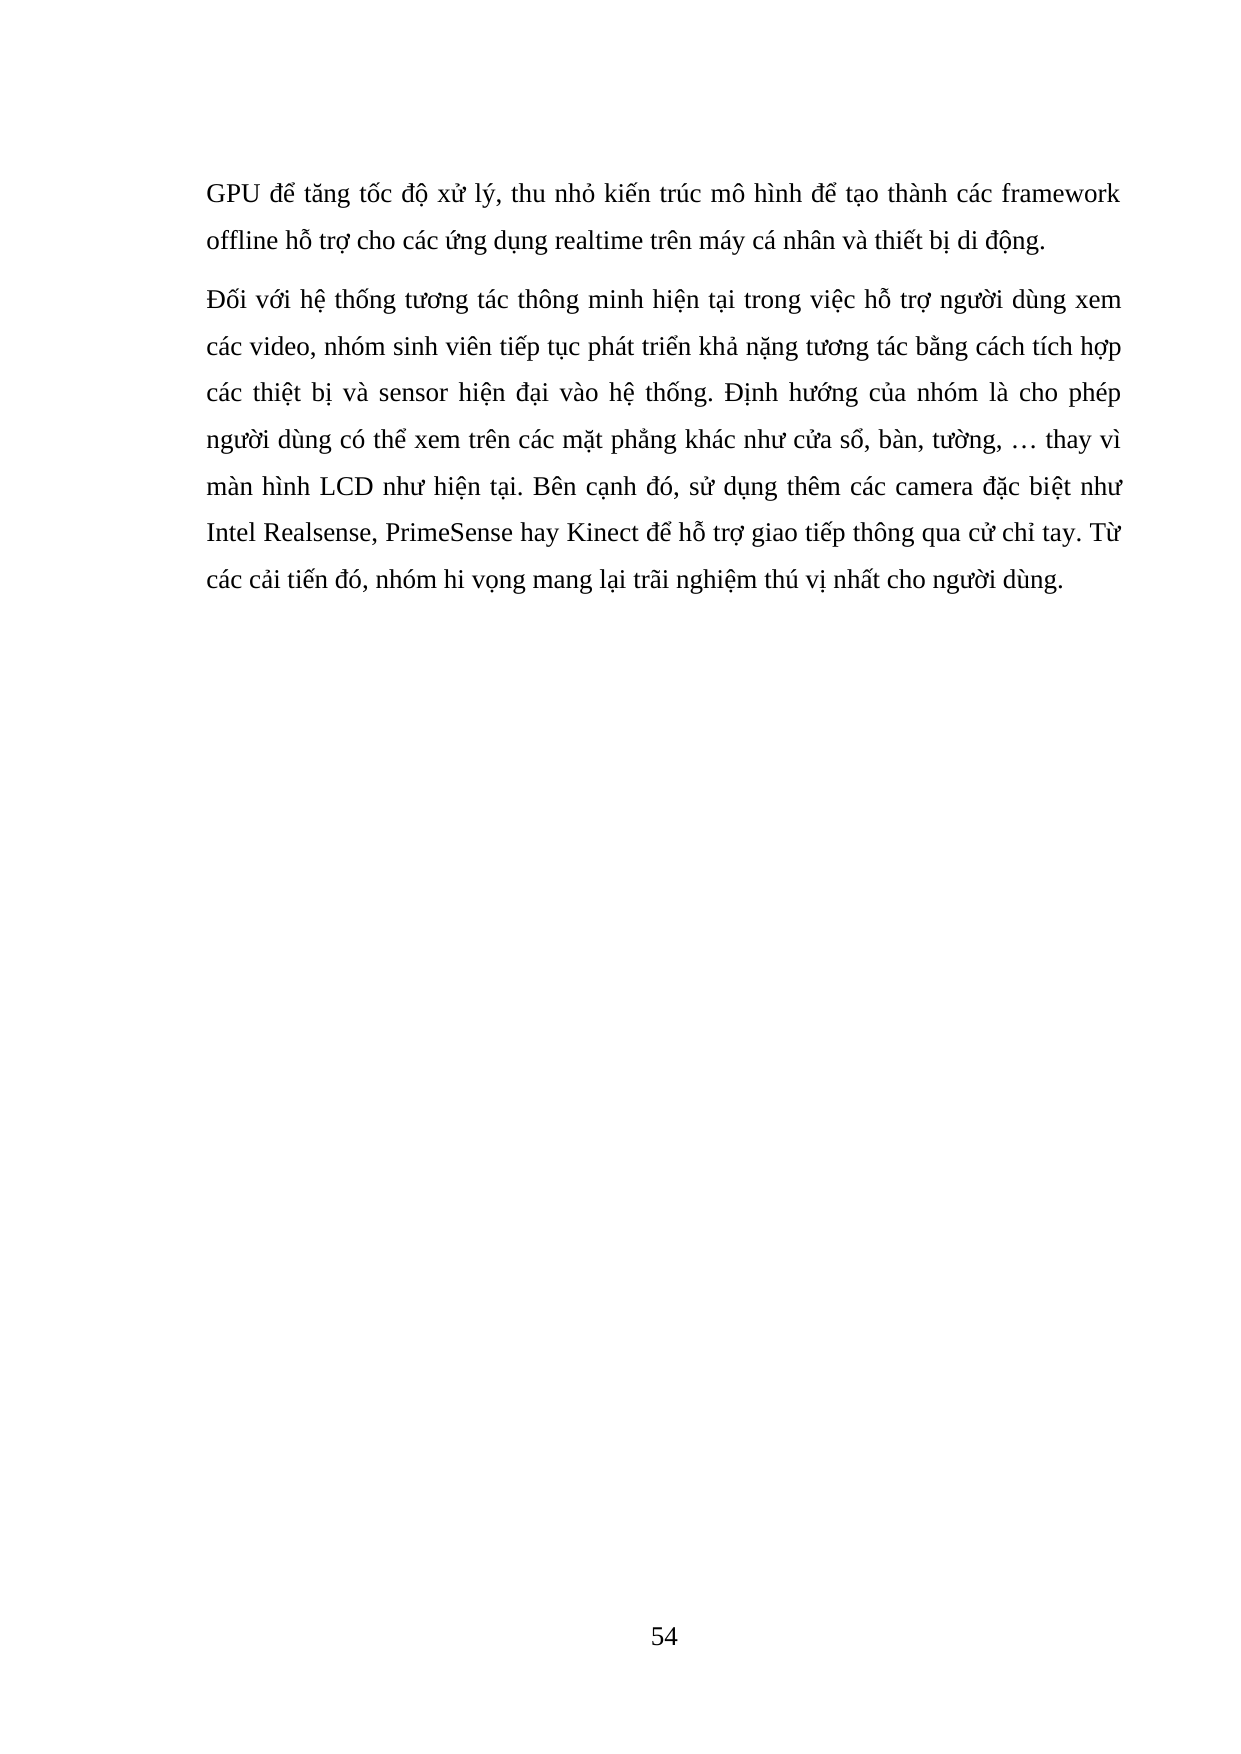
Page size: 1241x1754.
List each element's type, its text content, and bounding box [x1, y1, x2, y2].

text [206, 177, 1122, 255]
text Đối với hệ thống tương tác thông minh hiện tại trong việc hỗ trợ người dùng xem các video, nhóm sinh viên tiếp tục phát triển khả nặng tương tác bằng cách tích hợp các thiệt bị và sensor hiện đại vào hệ thống. Định hướng của nhóm là cho phép người dùng có thể xem trên các mặt phẳng khác như cửa sổ, bàn, tường, … thay vì màn hình LCD như hiện tại. Bên cạnh đó, sử dụng thêm các camera đặc biệt như Intel Realsense, PrimeSense hay Kinect để hỗ trợ giao tiếp thông qua cử chỉ tay. Từ các cải tiến đó, nhóm hi vọng mang lại trãi nghiệm thú vị nhất cho người dùng. [206, 283, 1122, 594]
